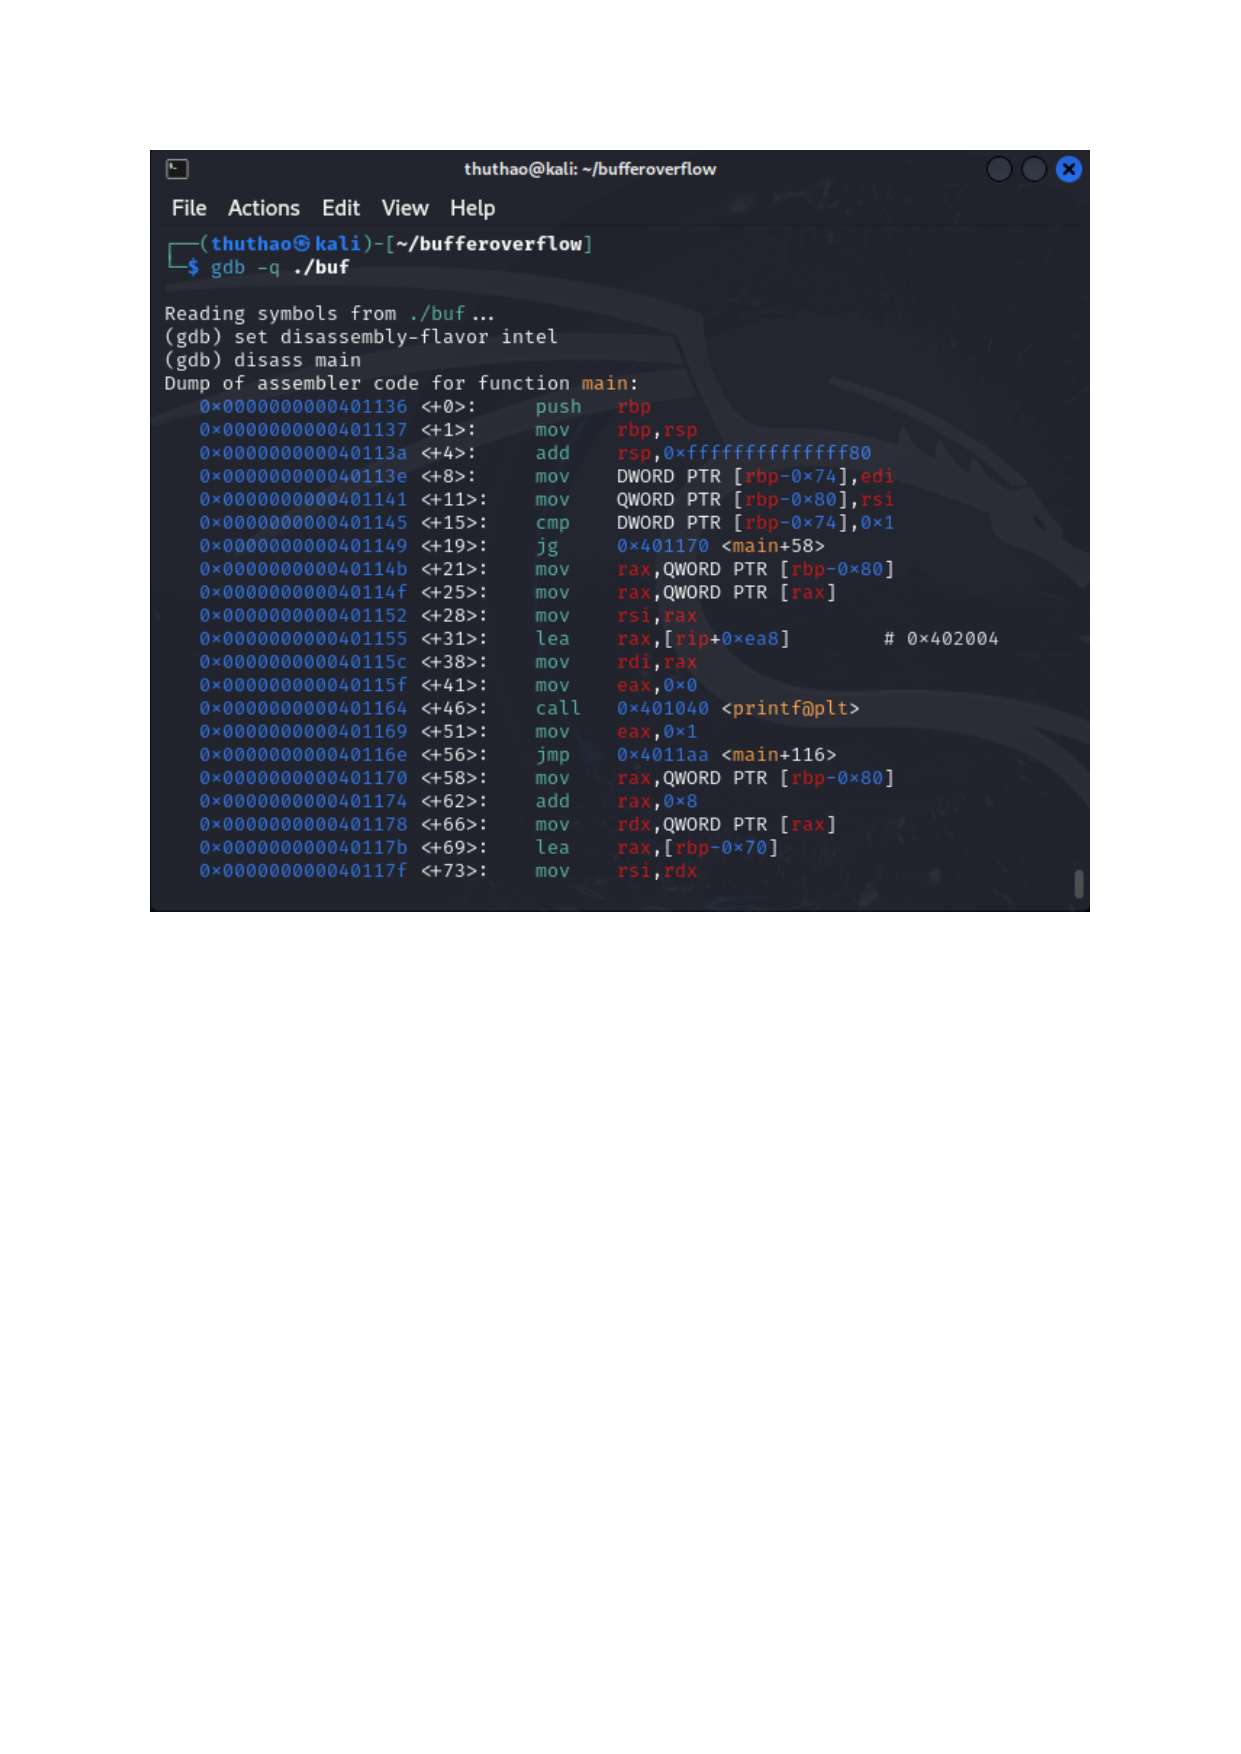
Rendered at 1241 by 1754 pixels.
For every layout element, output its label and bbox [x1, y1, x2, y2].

picture [150, 150, 1090, 912]
